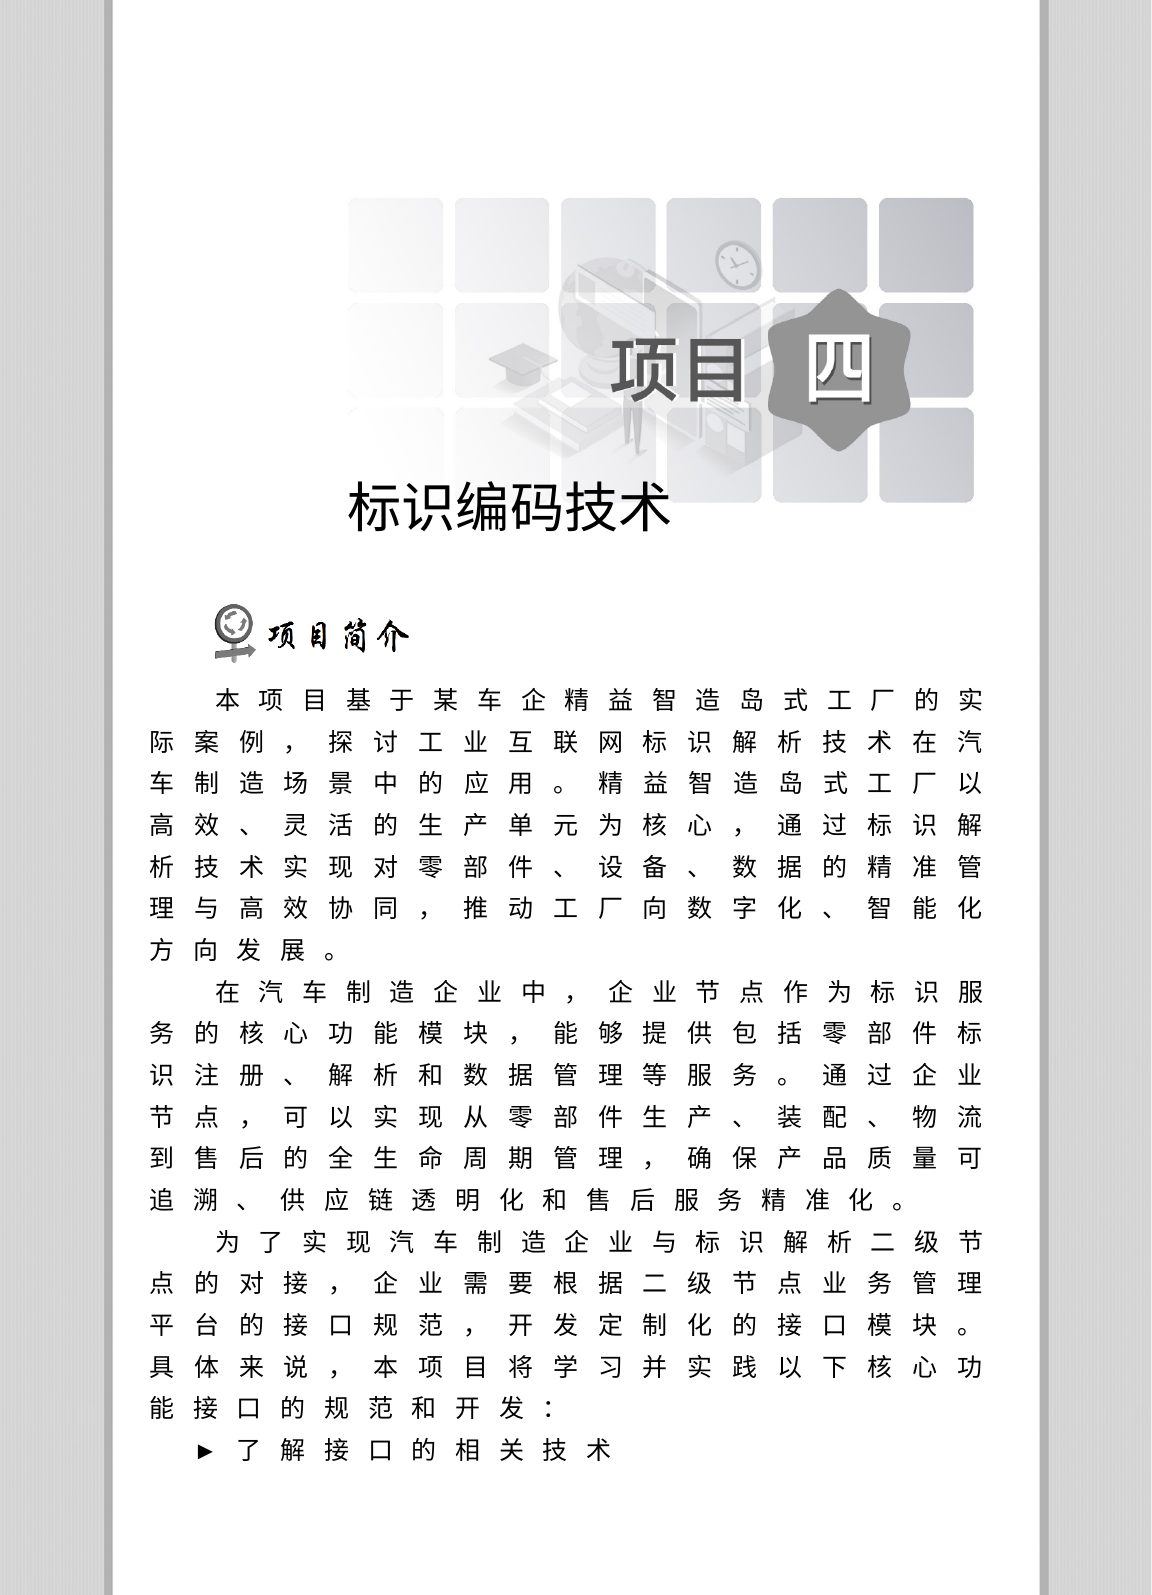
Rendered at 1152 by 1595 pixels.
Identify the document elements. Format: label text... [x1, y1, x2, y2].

picture [0, 0, 1152, 1595]
text ► 了解接口的相关技术 [193, 1428, 1002, 1469]
text 在汽车制造企业中，企业节点作为标识服务的核心功能模块，能够提供包括零部件标识注册、解析和数据管理等服务。通过企业节点，可以实现从零部件生产、装配、物流到售后的全生命周期管理，确保产品质量可追溯、供应链透明化和售后服务精准化。 [149, 969, 1002, 1219]
text 本项目基于某车企精益智造岛式工厂的实际案例，探讨工业互联网标识解析技术在汽车制造场景中的应用。精益智造岛式工厂以高效、灵活的生产单元为核心，通过标识解析技术实现对零部件、设备、数据的精准管理与高效协同，推动工厂向数字化、智能化方向发展。 [149, 678, 1002, 969]
text 为了实现汽车制造企业与标识解析二级节点的对接，企业需要根据二级节点业务管理平台的接口规范，开发定制化的接口模块。具体来说，本项目将学习并实践以下核心功能接口的规范和开发： [149, 1219, 1002, 1428]
